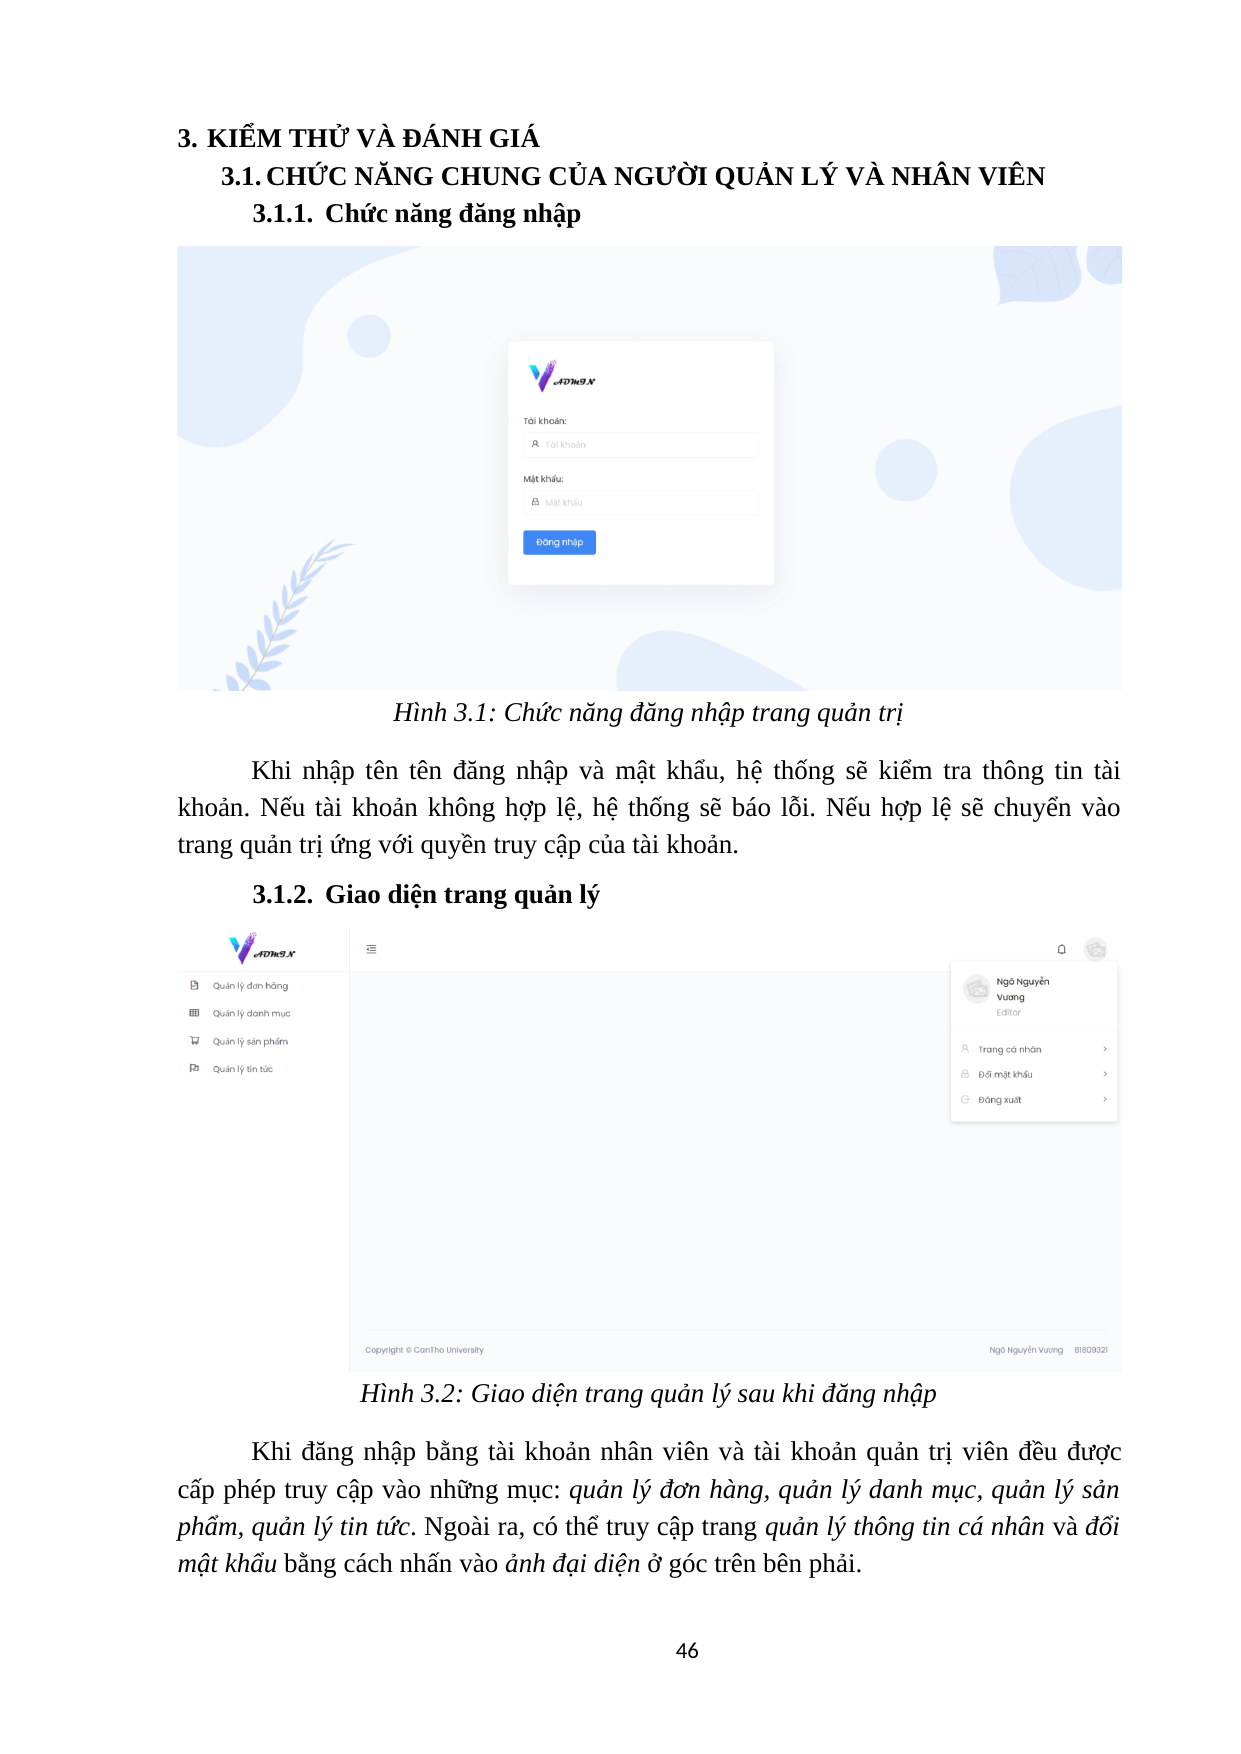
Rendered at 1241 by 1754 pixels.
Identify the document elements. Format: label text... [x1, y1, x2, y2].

text Khi đăng nhập bằng tài khoản nhân viên và tài khoản quản trị viên đều được cấp phép truy cập vào những mục: quản lý đơn hàng, quản lý danh mục, quản lý sản phẩm, quản lý tin tức. Ngoài ra, có thể truy cập trang quản lý thông tin cá nhân và đổi mật khẩu bằng cách nhấn vào ảnh đại diện ở góc trên bên phải. [177, 1435, 1122, 1578]
subtitle KIỂM THỬ VÀ ĐÁNH GIÁ [177, 122, 1122, 153]
list Giao diện trang quản lý [252, 878, 1122, 909]
picture [177, 246, 1123, 691]
picture [177, 928, 1123, 1372]
text Hình 3.2: Giao diện trang quản lý sau khi đăng nhập [177, 1377, 1122, 1408]
text Khi nhập tên tên đăng nhập và mật khẩu, hệ thống sẽ kiểm tra thông tin tài khoản. Nếu tài khoản không hợp lệ, hệ thống sẽ báo lỗi. Nếu hợp lệ sẽ chuyển vào trang quản trị ứng với quyền truy cập của tài khoản. [177, 754, 1122, 860]
list CHỨC NĂNG CHUNG CỦA NGƯỜI QUẢN LÝ VÀ NHÂN VIÊN [221, 159, 1122, 191]
text Hình 3.1: Chức năng đăng nhập trang quản trị [177, 696, 1122, 727]
list Chức năng đăng nhập [252, 197, 1122, 228]
